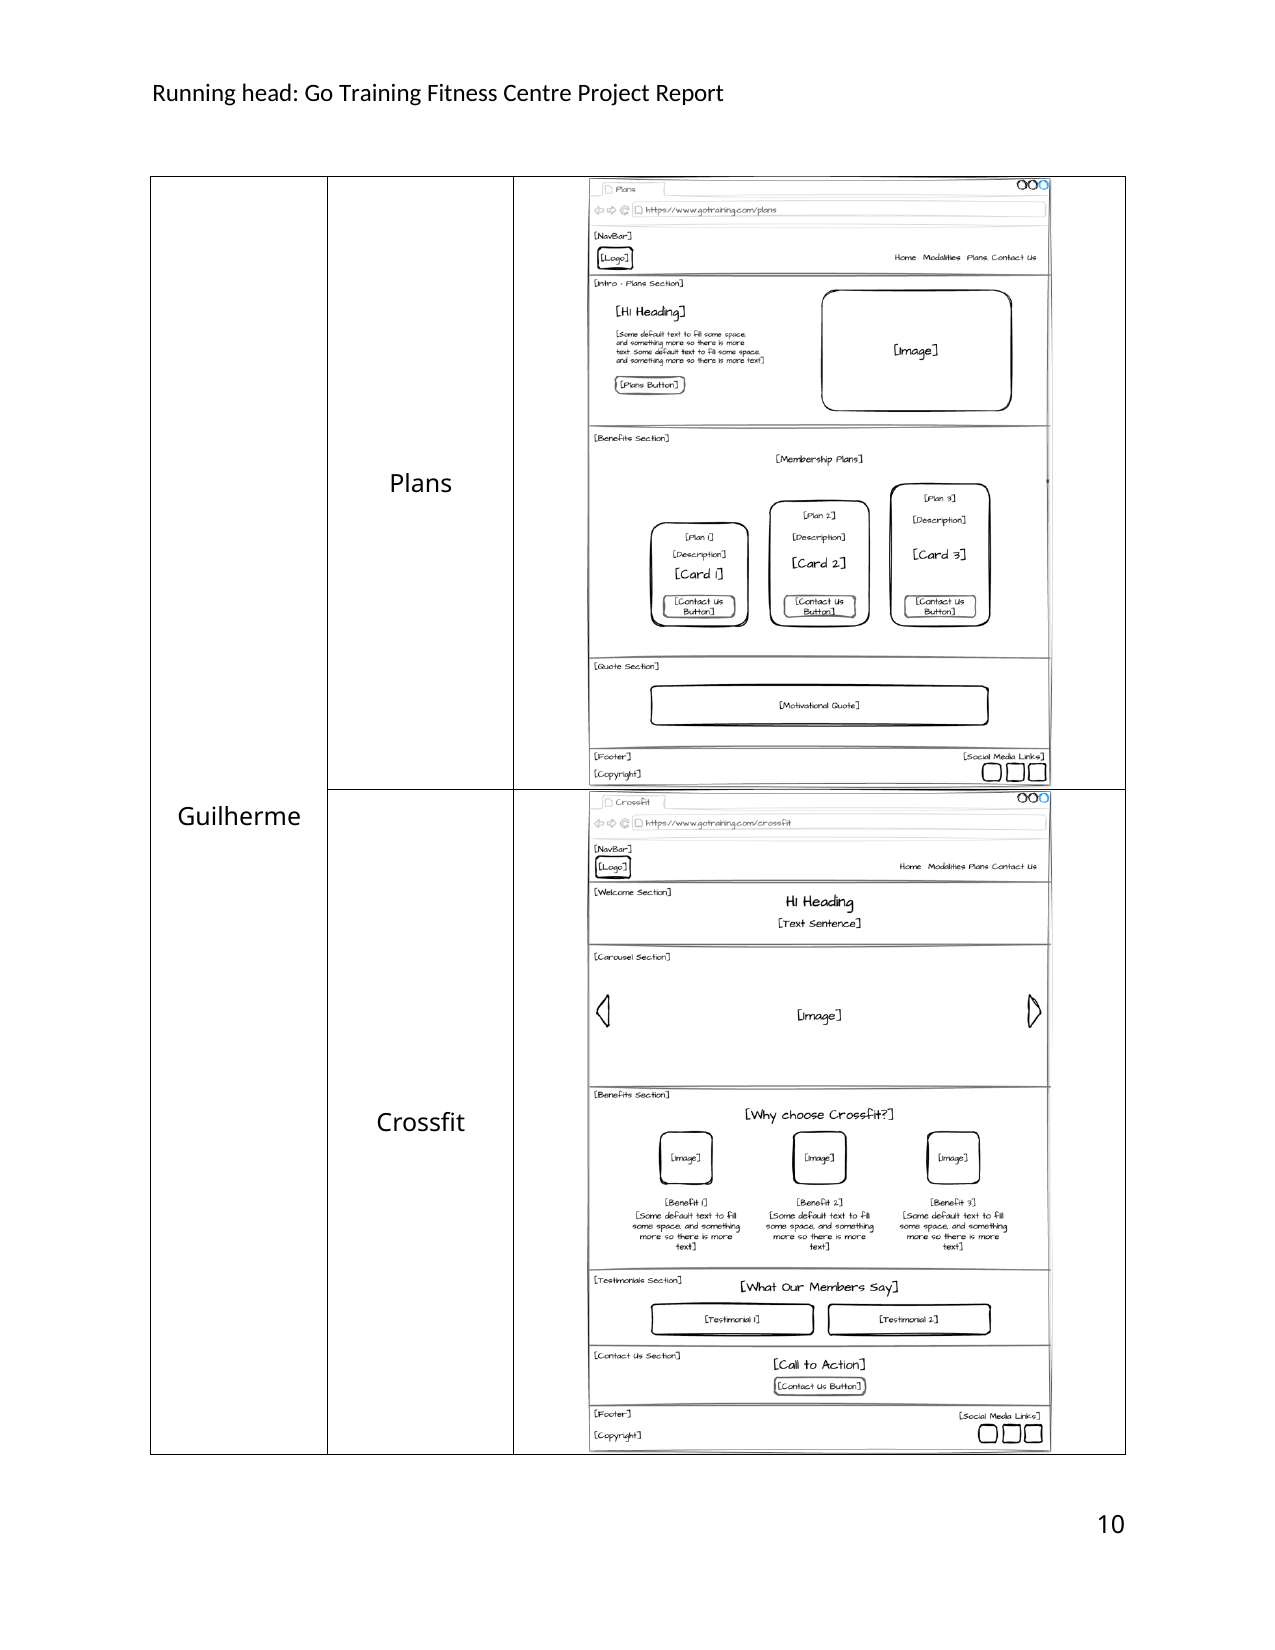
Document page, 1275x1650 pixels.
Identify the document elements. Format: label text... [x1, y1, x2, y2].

table_cell Crossfit [328, 790, 513, 1454]
table_cell [1053, 790, 1125, 1454]
table_header [514, 177, 587, 789]
table_header [1053, 177, 1125, 789]
table_header Plans [328, 177, 513, 789]
picture [587, 176, 1053, 1454]
table_cell [514, 790, 587, 1454]
table_header Guilherme [151, 177, 327, 1454]
